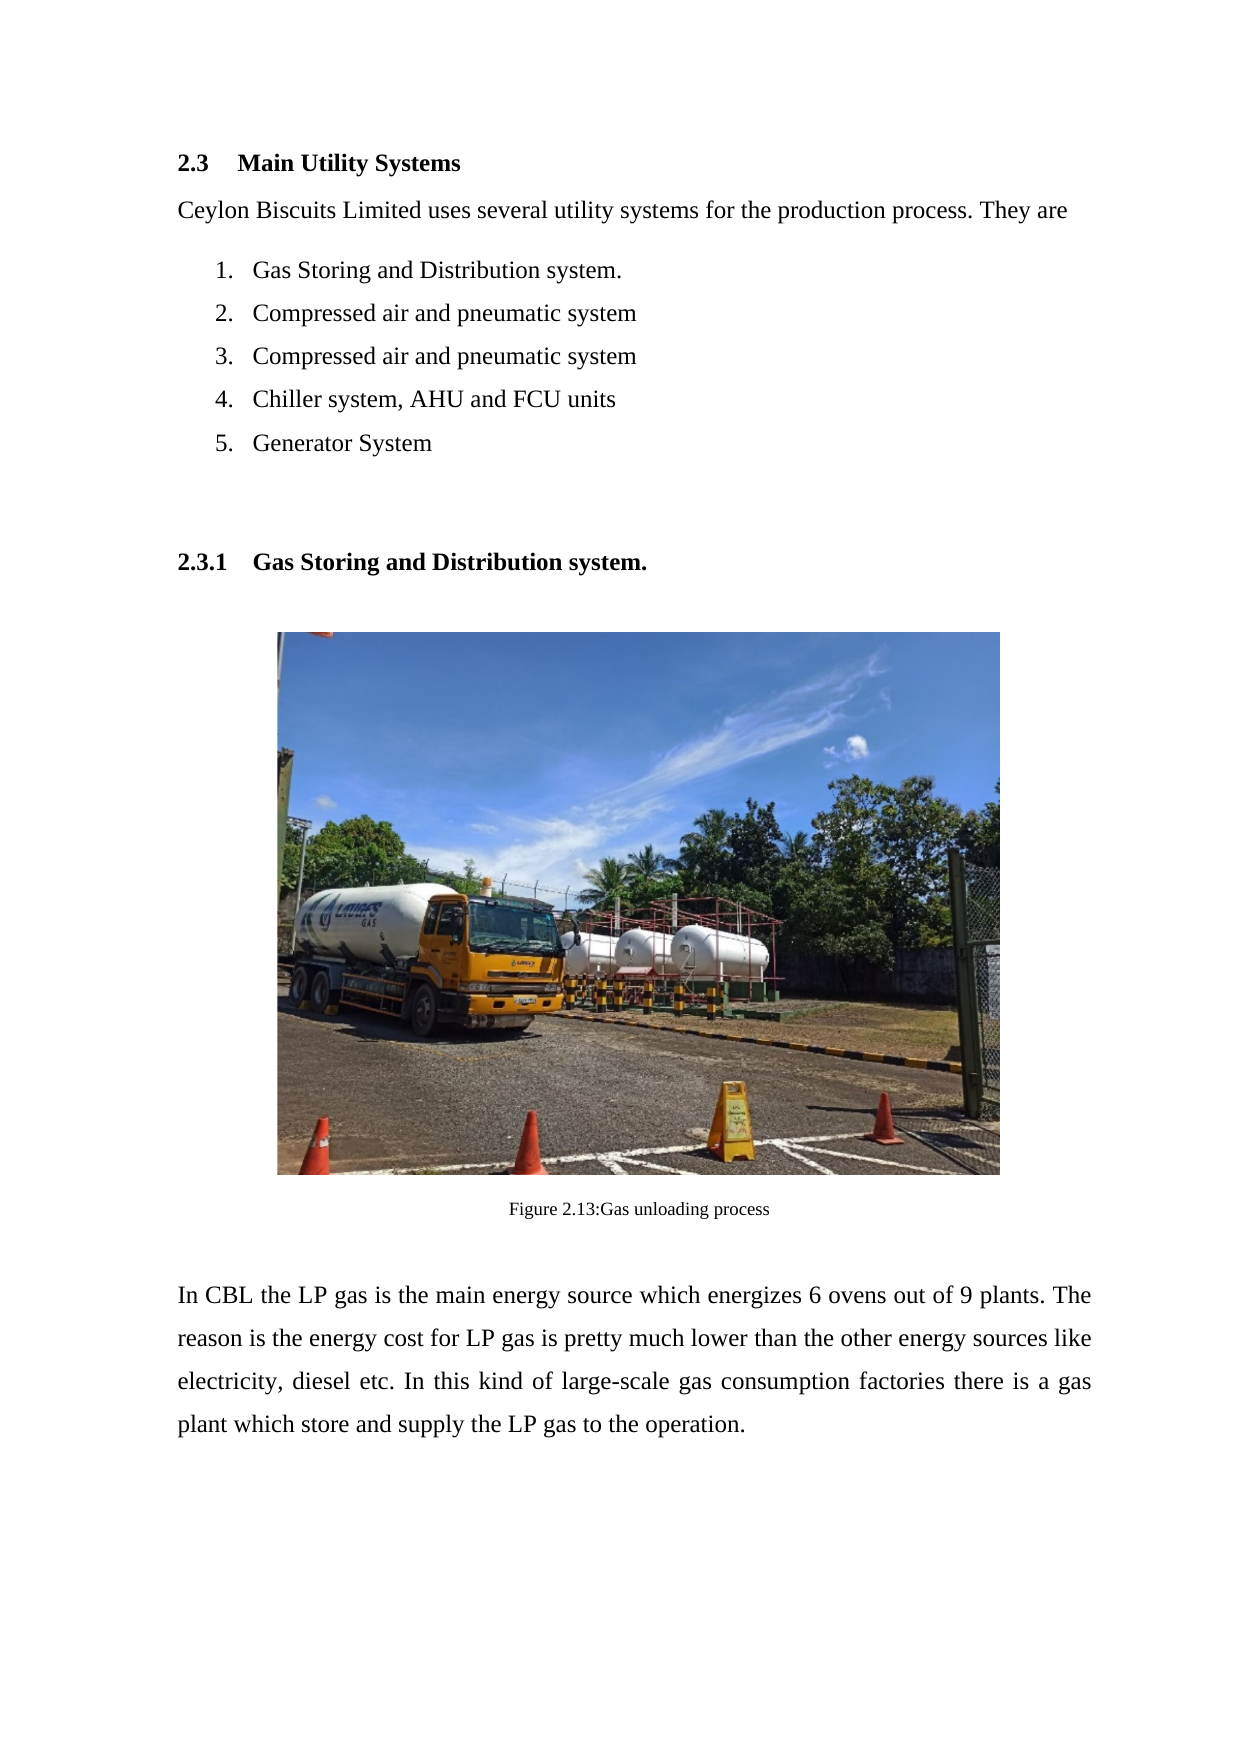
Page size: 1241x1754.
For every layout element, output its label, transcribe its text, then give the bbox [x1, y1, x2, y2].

list Gas Storing and Distribution system. [215, 255, 1092, 284]
list Chiller system, AHU and FCU units [215, 384, 1092, 413]
text In CBL the LP gas is the main energy source which energizes 6 ovens out of 9 plants. The reason is the energy cost for LP gas is pretty much lower than the other energy sources like electricity, diesel etc. In this kind of large-scale gas consumption factories there is a gas plant which store and supply the LP gas to the operation. [177, 1280, 1092, 1438]
picture [277, 632, 1000, 1175]
list Compressed air and pneumatic system [215, 341, 1092, 370]
subtitle Gas Storing and Distribution system. [177, 547, 1092, 576]
list Compressed air and pneumatic system [215, 298, 1092, 327]
subtitle Main Utility Systems [177, 148, 1092, 176]
list Generator System [215, 428, 1092, 456]
text Ceylon Biscuits Limited uses several utility systems for the production process. They are [177, 195, 1092, 224]
